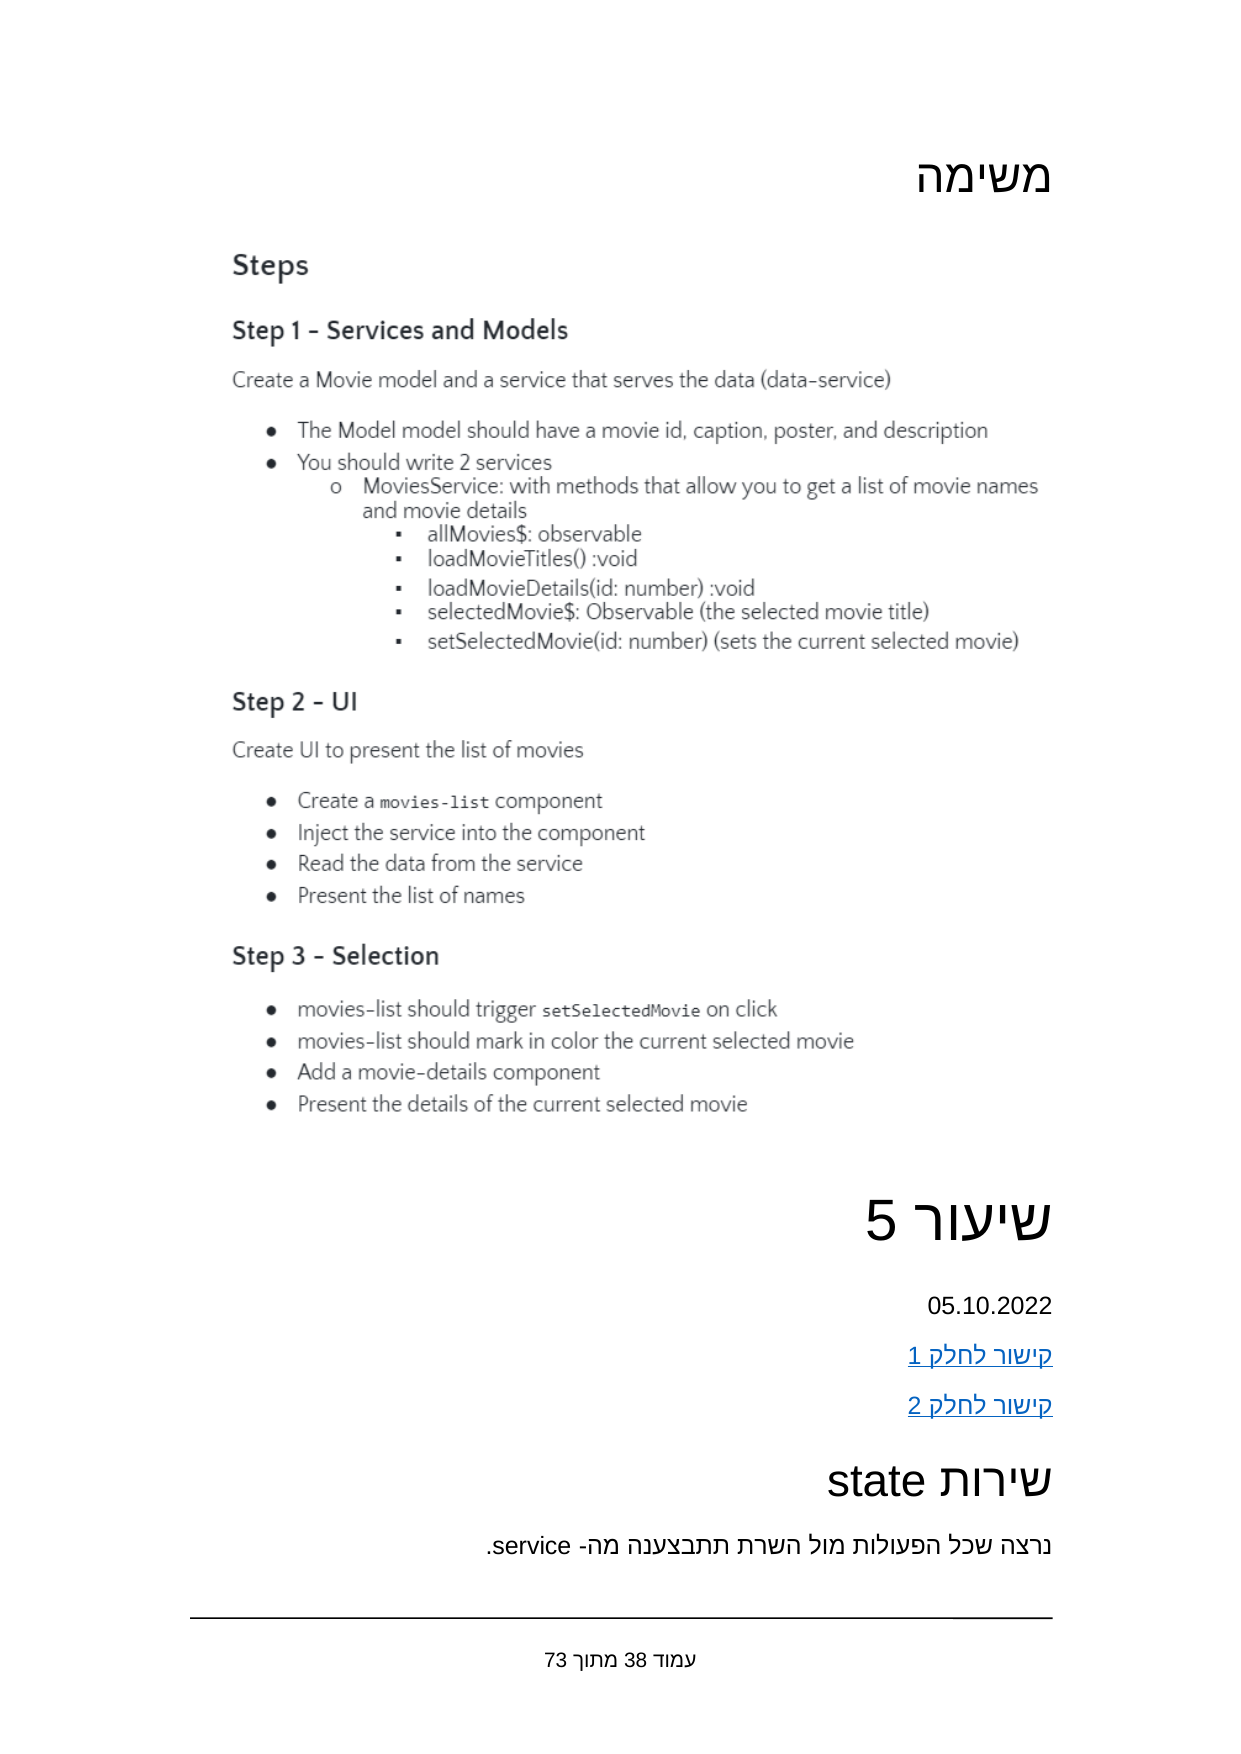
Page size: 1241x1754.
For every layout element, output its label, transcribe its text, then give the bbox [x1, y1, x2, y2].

text קישור לחלק 1 [187, 1341, 1053, 1370]
subtitle שיעור 5 [187, 1186, 1053, 1253]
text 05.10.2022 [187, 1291, 1053, 1320]
subtitle שירות state [187, 1453, 1053, 1506]
picture [187, 227, 1053, 1140]
subtitle משימה [187, 150, 1053, 203]
text קישור לחלק 2 [187, 1391, 1053, 1419]
text נרצה שכל הפעולות מול השרת תתבצענה מה- service. [187, 1531, 1053, 1559]
